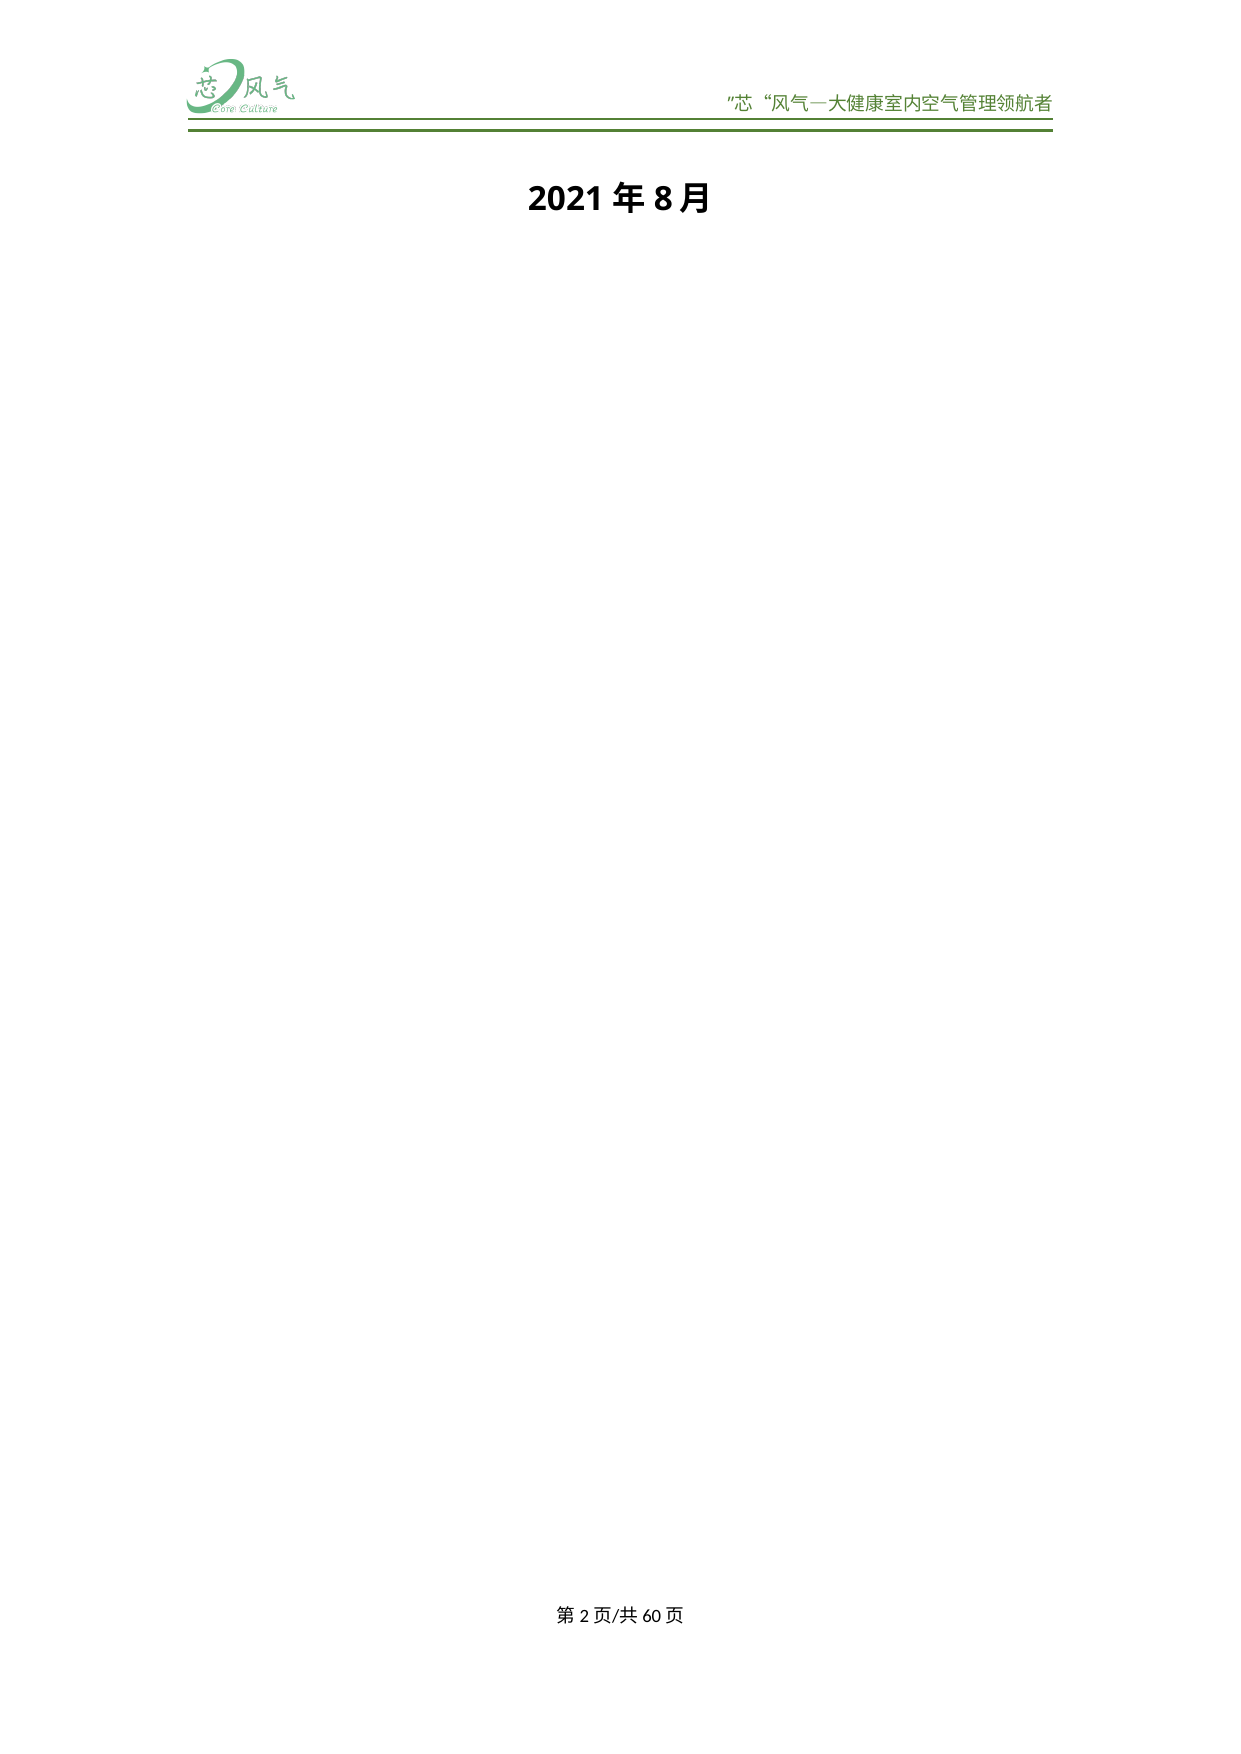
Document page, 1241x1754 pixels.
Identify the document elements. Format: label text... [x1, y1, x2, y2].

picture [123, 26, 328, 149]
text 2021 年 8月 [187, 162, 1053, 230]
